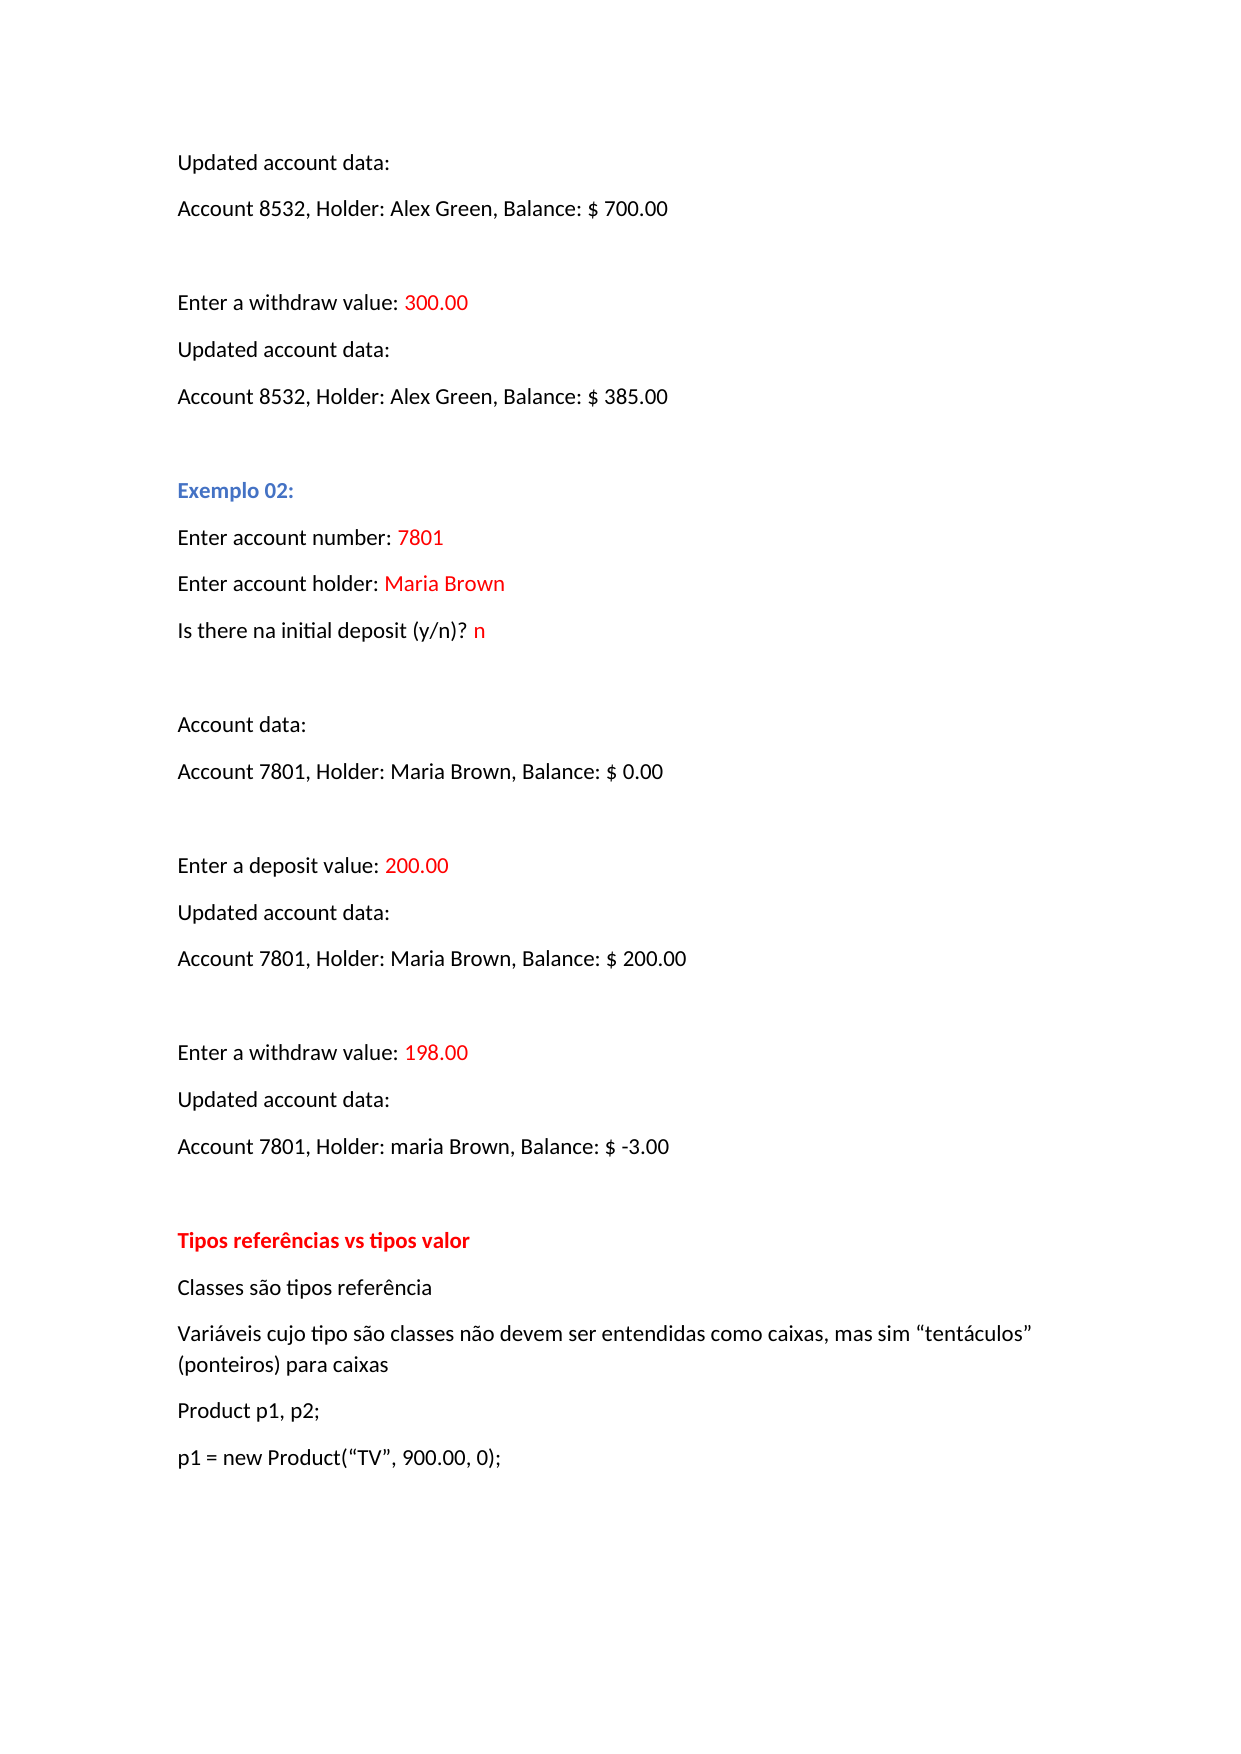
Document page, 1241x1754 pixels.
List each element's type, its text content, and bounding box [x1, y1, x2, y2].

text Updated account data: [177, 1085, 1063, 1113]
text Account 7801, Holder: maria Brown, Balance: $ -3.00 [177, 1132, 1063, 1160]
text Account 7801, Holder: Maria Brown, Balance: $ 200.00 [177, 944, 1063, 972]
text Exemplo 02: [177, 476, 1063, 504]
text Classes são tipos referência [177, 1273, 1063, 1301]
text Account data: [177, 710, 1063, 738]
text Updated account data: [177, 898, 1063, 926]
text p1 = new Product(“TV”, 900.00, 0); [177, 1443, 1063, 1471]
text Enter a deposit value: 200.00 [177, 851, 1063, 879]
text Enter a withdraw value: 300.00 [177, 288, 1063, 316]
text Enter account holder: Maria Brown [177, 569, 1063, 597]
text Account 8532, Holder: Alex Green, Balance: $ 385.00 [177, 382, 1063, 410]
text Enter a withdraw value: 198.00 [177, 1038, 1063, 1066]
text Updated account data: [177, 148, 1063, 176]
text Account 8532, Holder: Alex Green, Balance: $ 700.00 [177, 194, 1063, 222]
text Account 7801, Holder: Maria Brown, Balance: $ 0.00 [177, 757, 1063, 785]
text Updated account data: [177, 335, 1063, 363]
text Is there na initial deposit (y/n)? n [177, 616, 1063, 644]
text Tipos referências vs tipos valor [177, 1226, 1063, 1254]
text Variáveis cujo tipo são classes não devem ser entendidas como caixas, mas sim “tentáculos” (ponteiros) para caixas [177, 1319, 1063, 1378]
text Product p1, p2; [177, 1397, 1063, 1424]
text Enter account number: 7801 [177, 523, 1063, 551]
